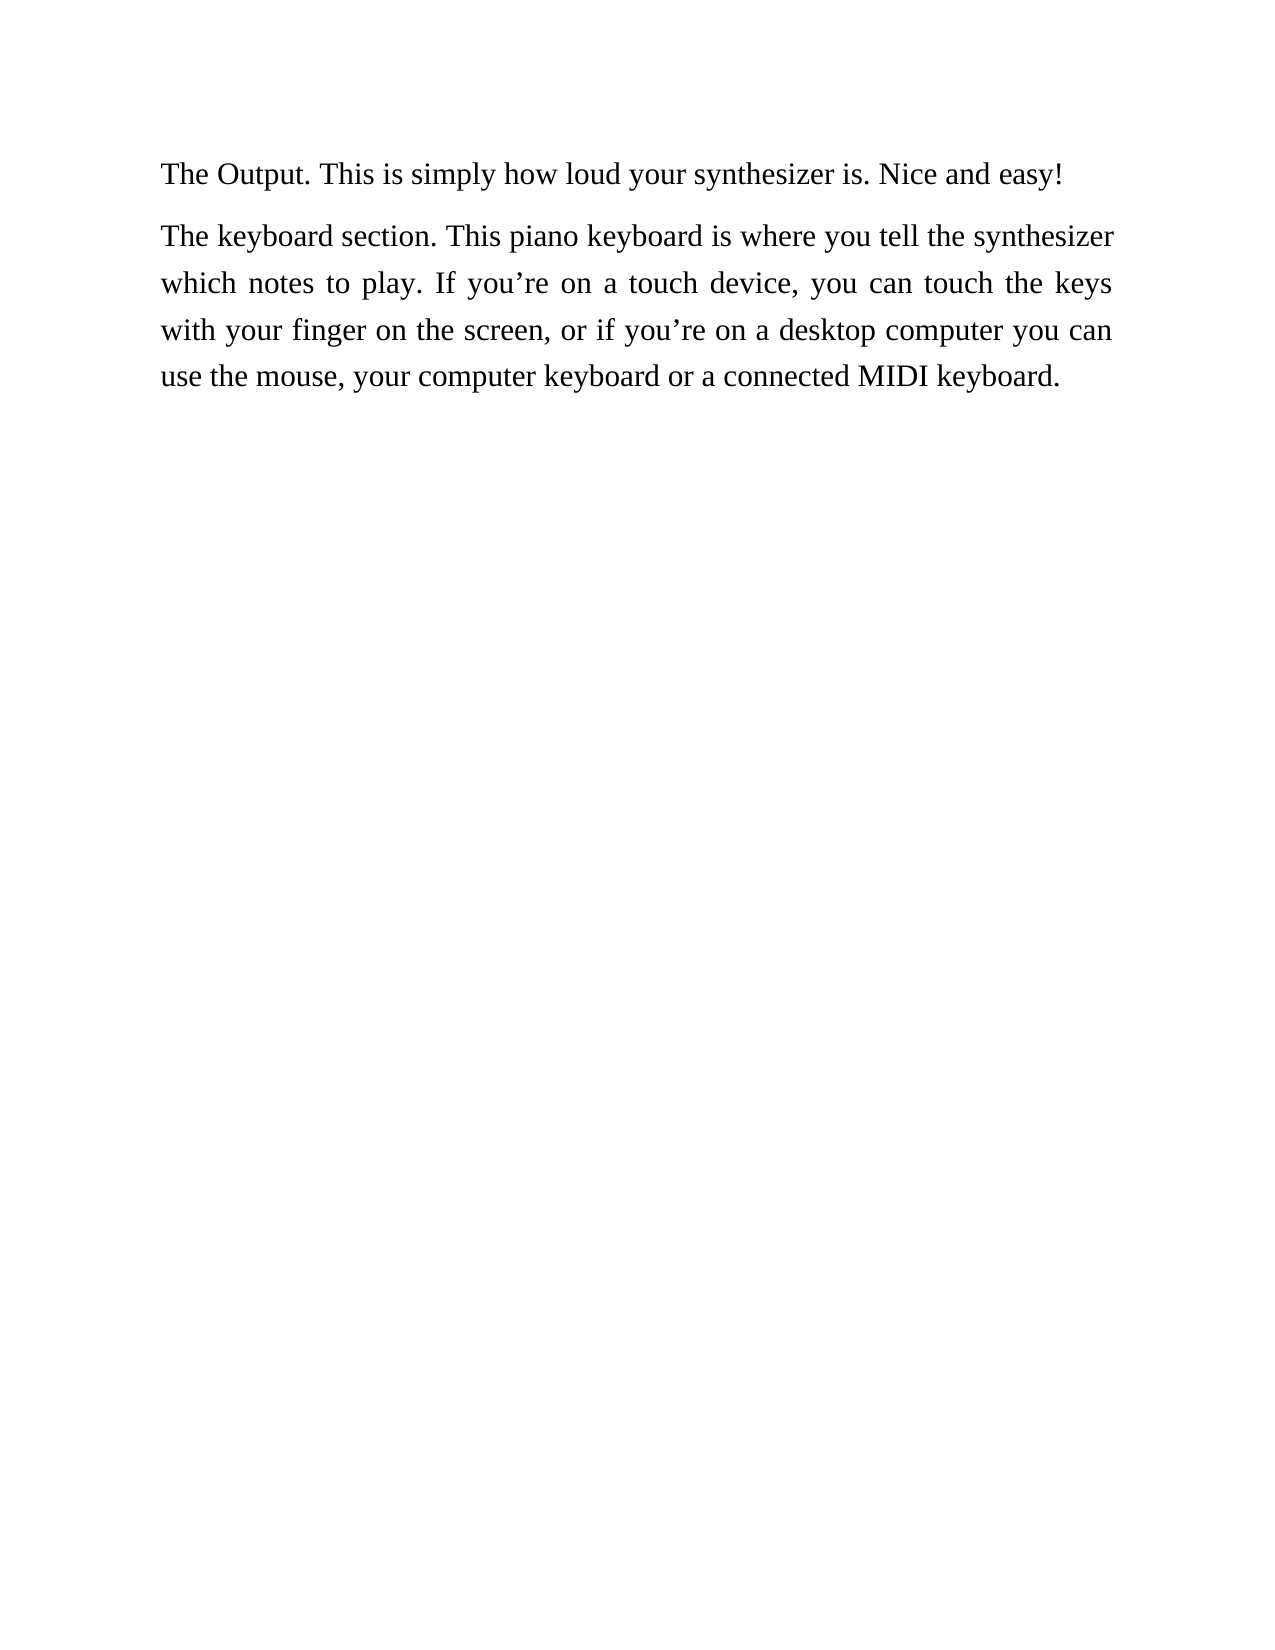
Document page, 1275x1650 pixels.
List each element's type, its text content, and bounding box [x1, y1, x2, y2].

text The Output. This is simply how loud your synthesizer is. Nice and easy! [160, 155, 1275, 191]
text The keyboard section. This piano keyboard is where you tell the synthesizer which notes to play. If you’re on a touch device, you can touch the keys with your finger on the screen, or if you’re on a desktop computer you can use the mouse, your computer keyboard or a connected MIDI keyboard. [160, 218, 1114, 394]
